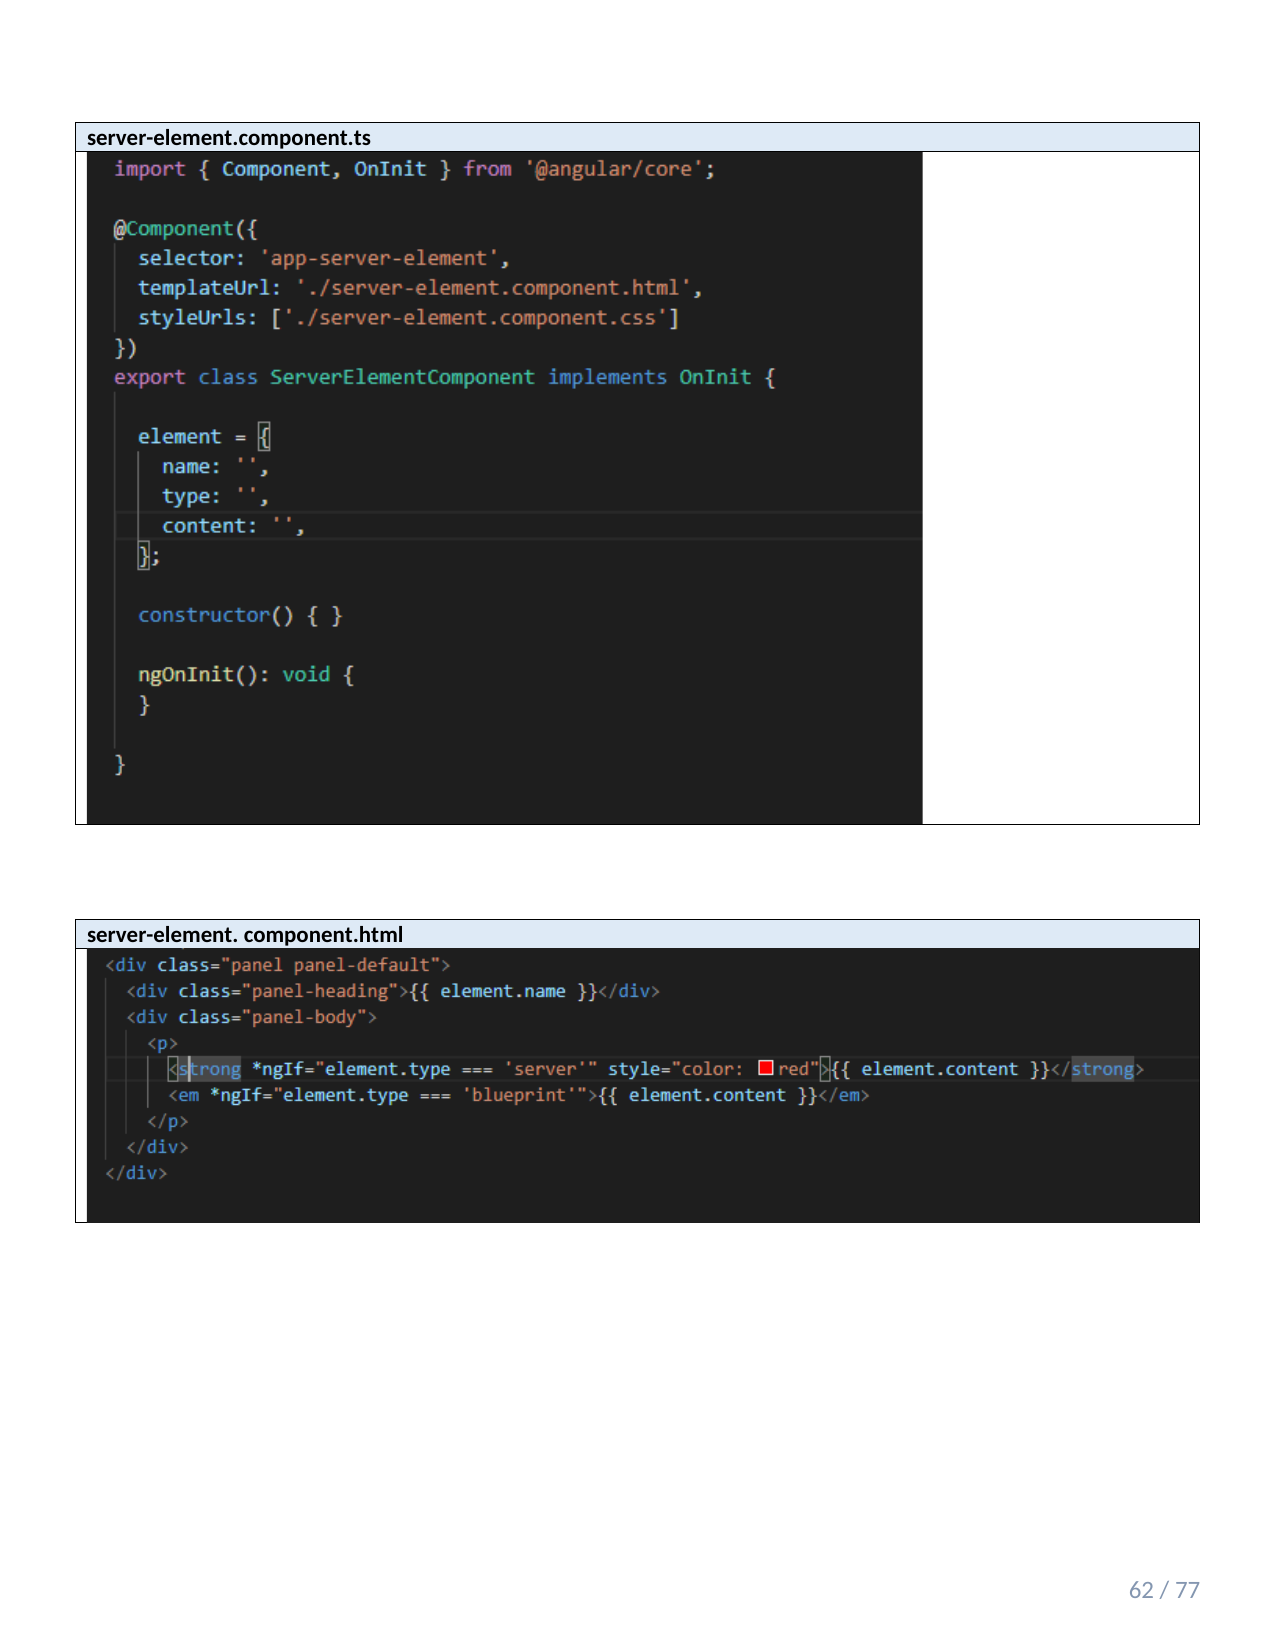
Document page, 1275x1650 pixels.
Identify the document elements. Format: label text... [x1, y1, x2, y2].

picture [86, 152, 923, 824]
table_cell [76, 949, 86, 1222]
table_cell [76, 152, 86, 824]
picture [86, 948, 1200, 1223]
table_header server-element.component.ts [76, 123, 1199, 151]
table_header server-element. component.html [76, 920, 1199, 948]
table_cell [923, 152, 1199, 824]
